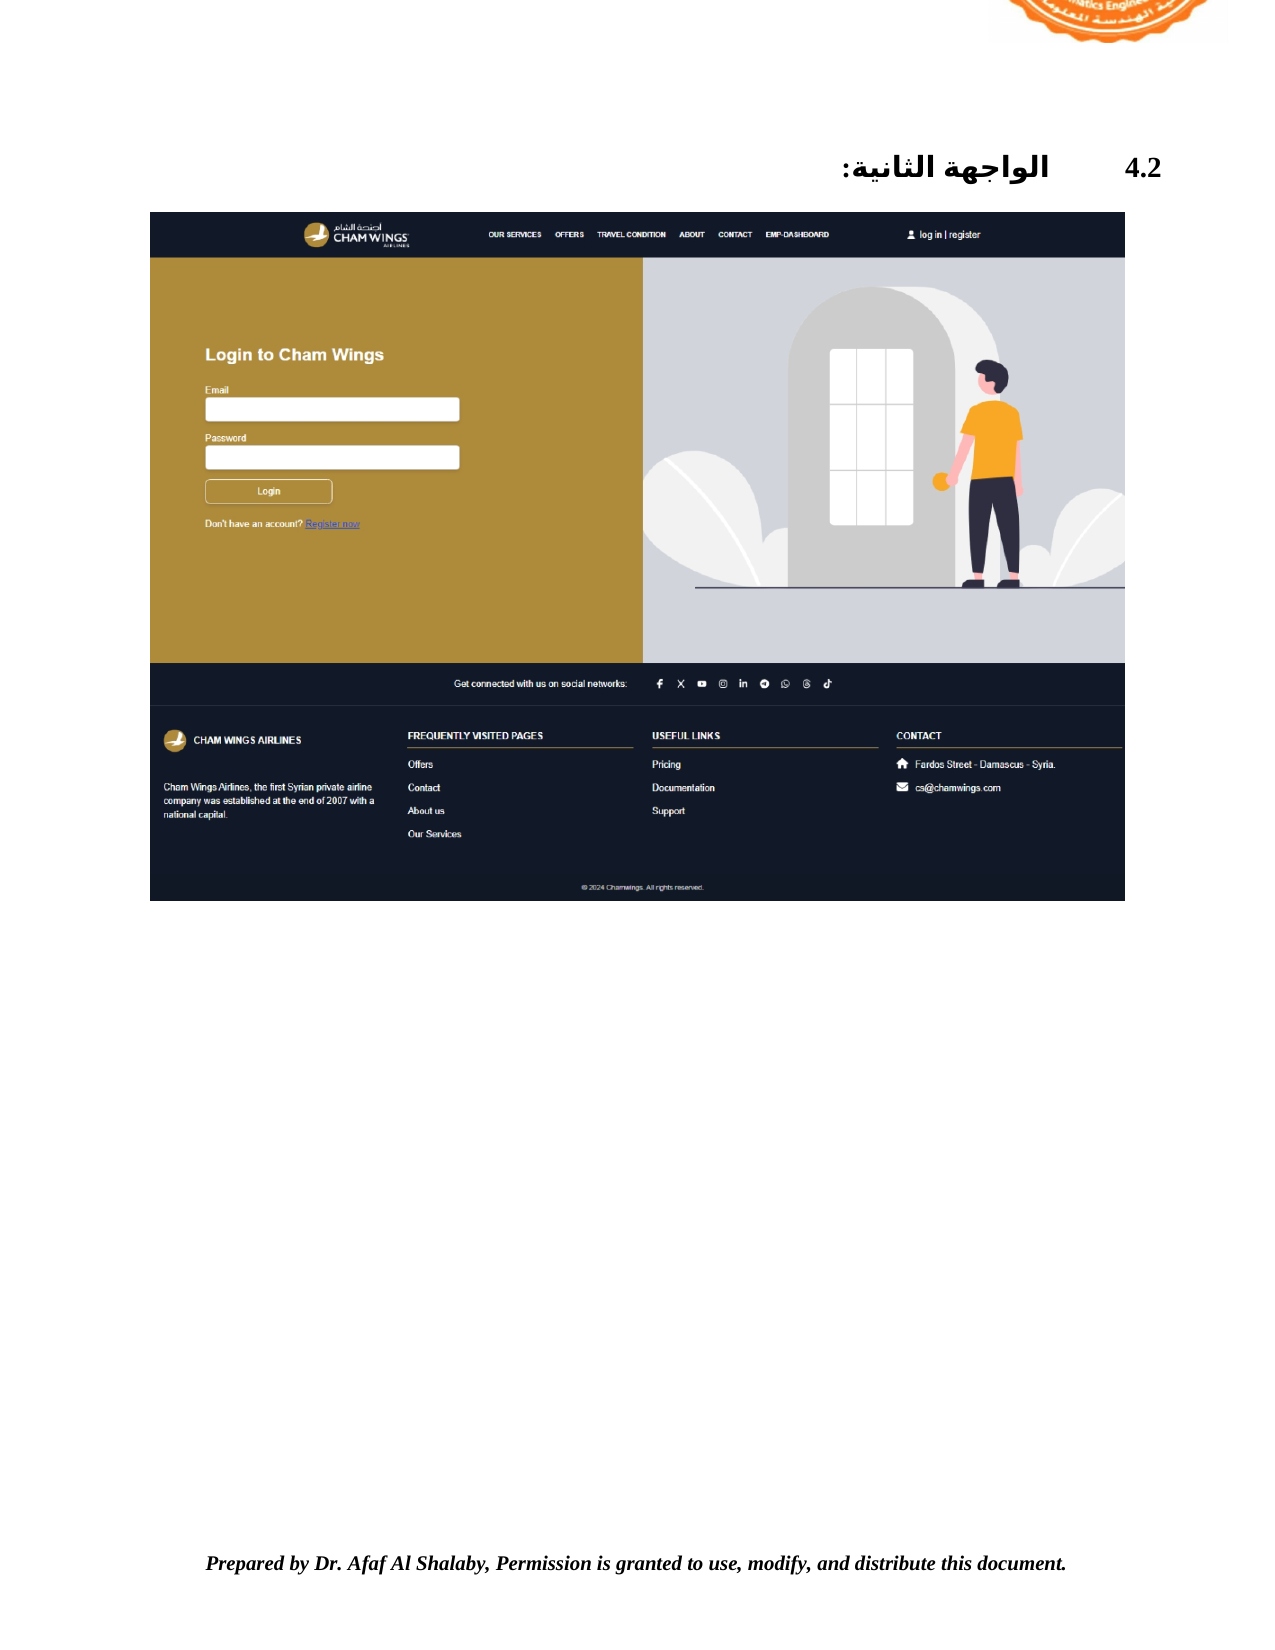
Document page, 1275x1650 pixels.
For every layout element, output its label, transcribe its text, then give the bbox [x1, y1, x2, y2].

subtitle الواجهة الثانية: [150, 150, 1125, 183]
picture [150, 212, 1125, 901]
picture [988, 0, 1228, 43]
